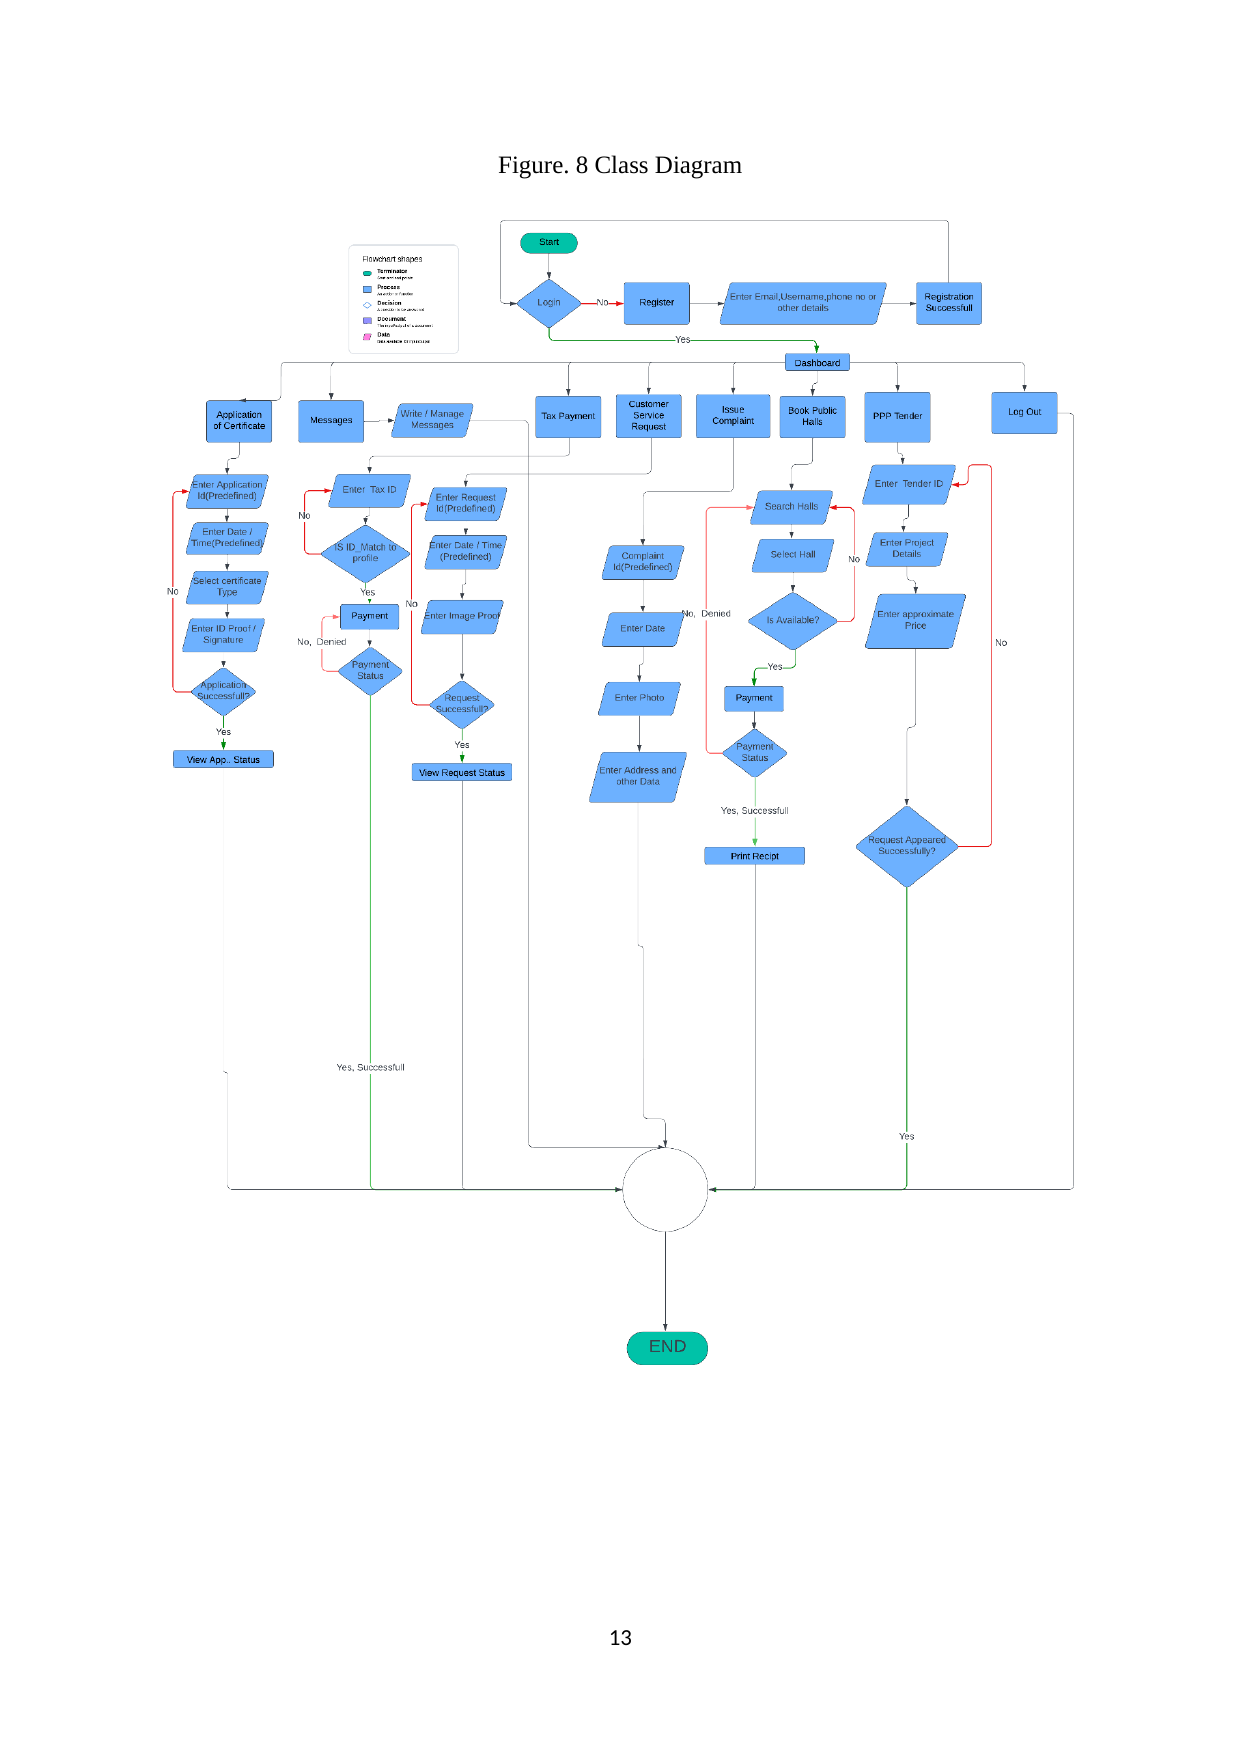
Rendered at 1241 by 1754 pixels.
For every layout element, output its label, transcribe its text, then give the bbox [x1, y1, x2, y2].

text Figure. 8 Class Diagram [150, 150, 1090, 179]
picture [150, 203, 1091, 1382]
